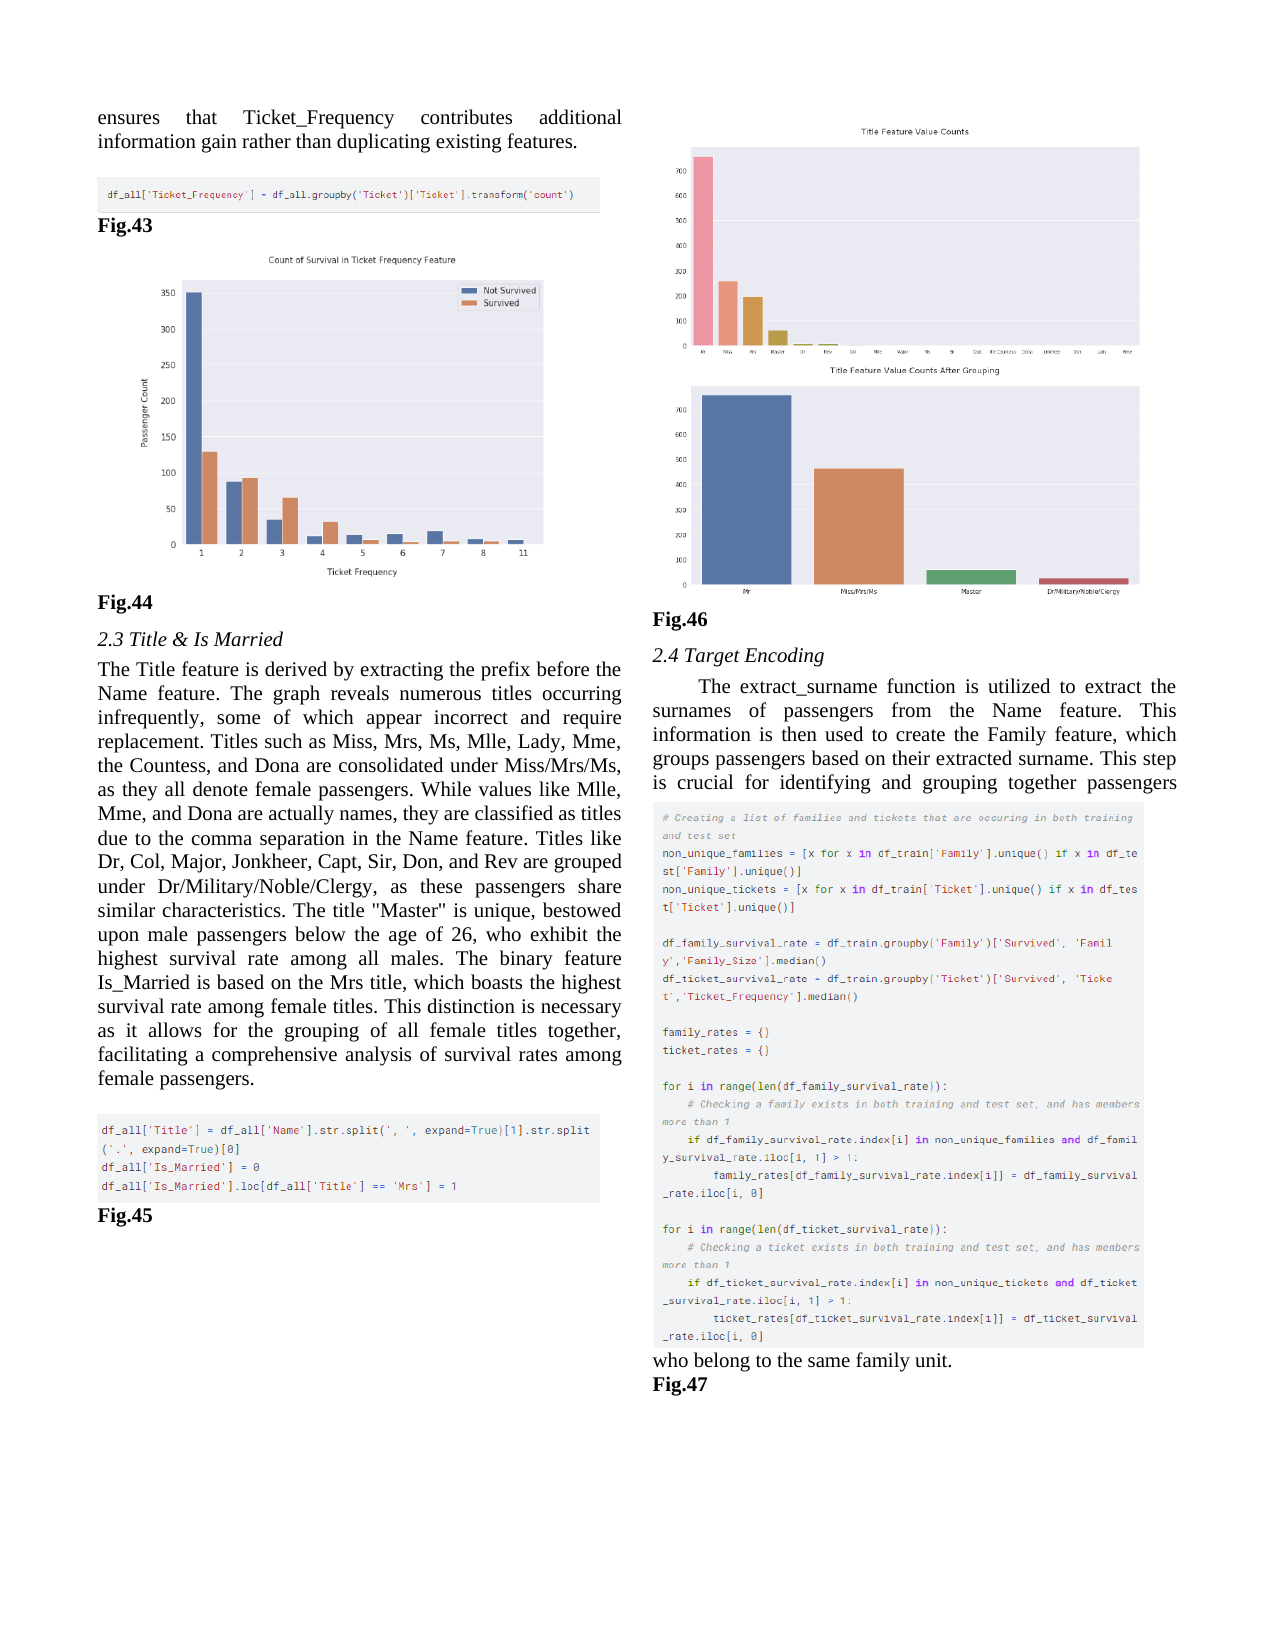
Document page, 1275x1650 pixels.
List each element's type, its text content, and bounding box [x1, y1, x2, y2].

picture [97, 237, 582, 591]
text The Title feature is derived by extracting the prefix before the Name feature. The graph reveals numerous titles occurring infrequently, some of which appear incorrect and require replacement. Titles such as Miss, Mrs, Ms, Mlle, Lady, Mme, the Countess, and Dona are consolidated under Miss/Mrs/Ms, as they all denote female passengers. While values like Mlle, Mme, and Dona are actually names, they are classified as titles due to the comma separation in the Name feature. Titles like Dr, Col, Major, Jonkheer, Capt, Sir, Don, and Rev are grouped under Dr/Military/Noble/Clergy, as these passengers share similar characteristics. The title "Master" is unique, bestowed upon male passengers below the age of 26, who exhibit the highest survival rate among all males. The binary feature Is_Married is based on the Mrs title, which boasts the highest survival rate among female titles. This distinction is necessary as it allows for the grouping of all female titles together, facilitating a comprehensive analysis of survival rates among female passengers. [97, 657, 622, 1090]
picture [653, 802, 1144, 1348]
picture [97, 177, 600, 214]
text Fig.46 [652, 607, 1177, 631]
picture [97, 1114, 600, 1203]
text 2.4 Target Encoding [652, 643, 1177, 667]
text Fig.43 [97, 213, 622, 237]
text 2.3 Title & Is Married [97, 627, 622, 651]
text Fig.44 [97, 590, 622, 614]
text Fig.47 [652, 1372, 1177, 1396]
text Fig.45 [97, 1203, 622, 1227]
picture [652, 105, 1155, 607]
